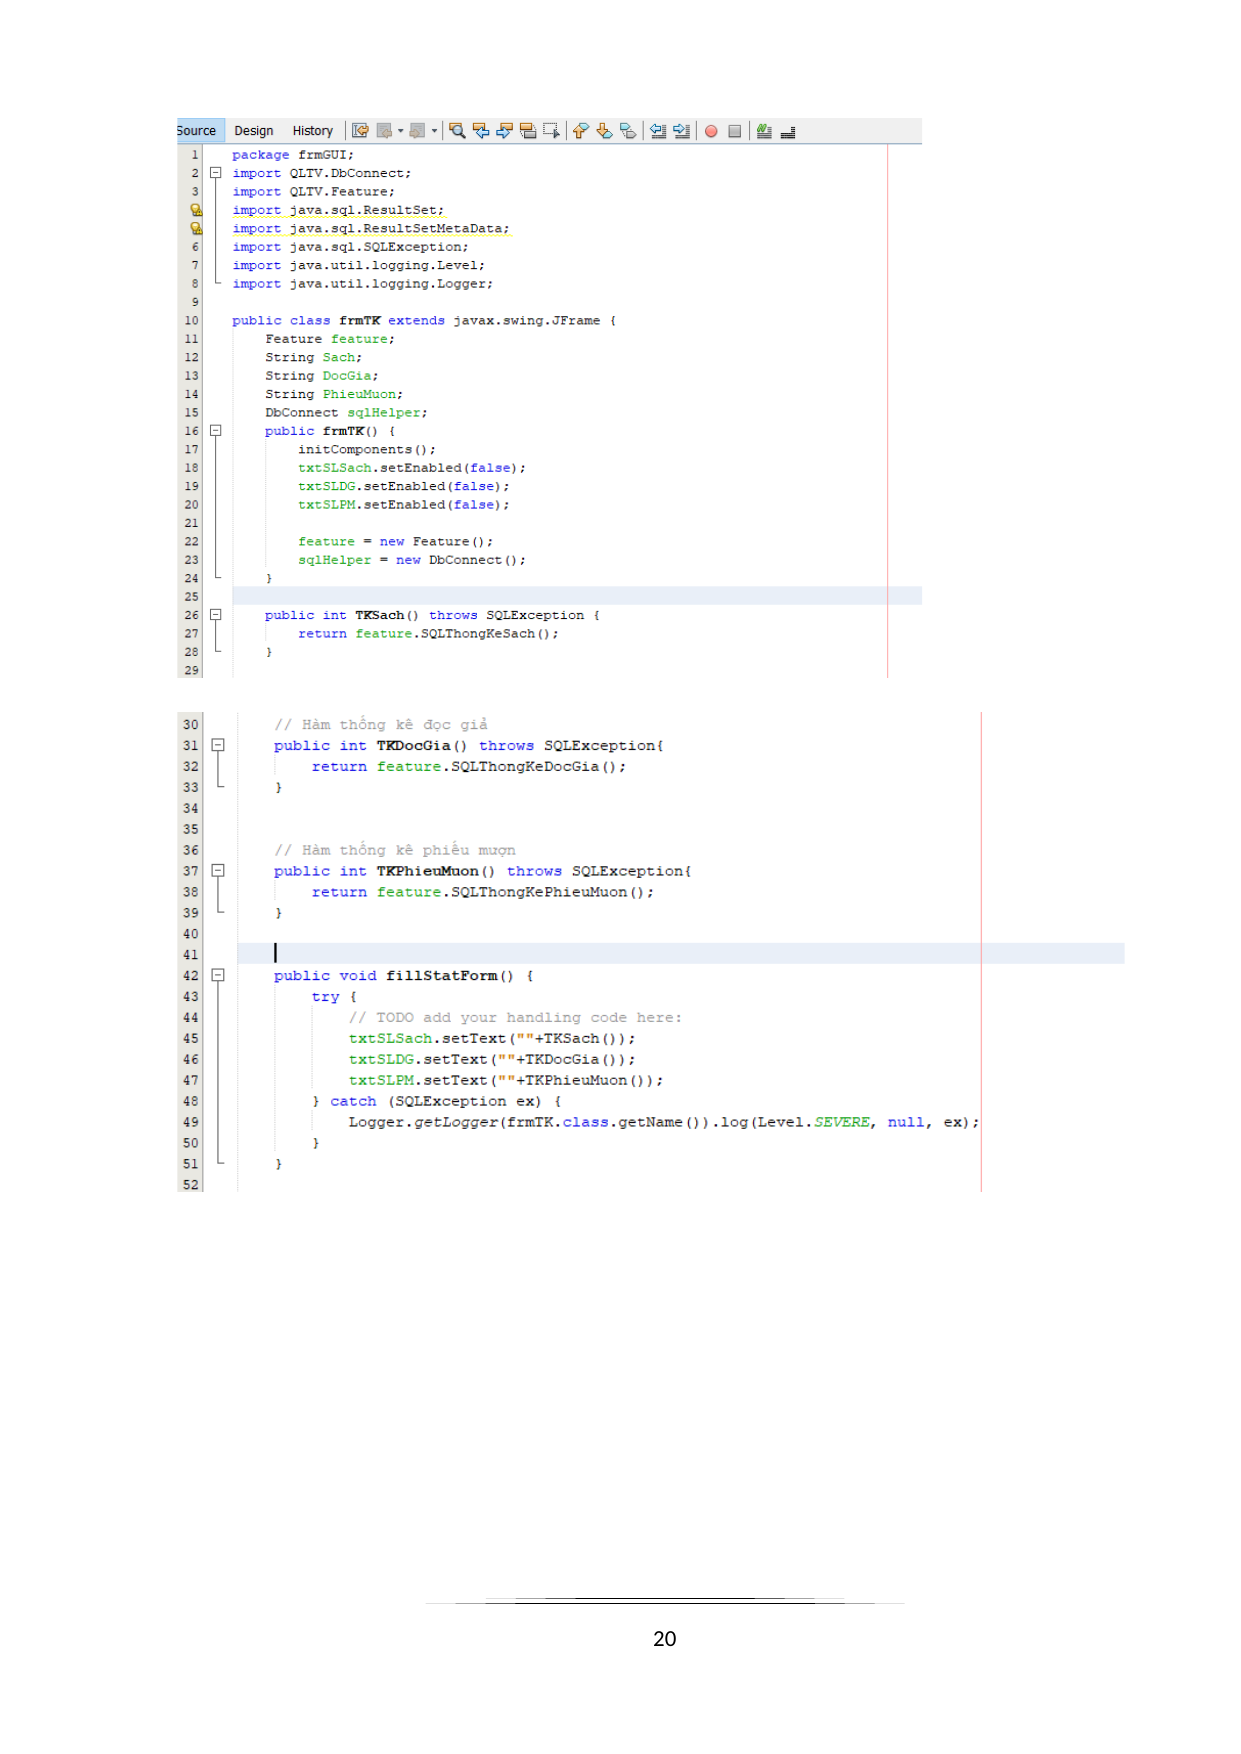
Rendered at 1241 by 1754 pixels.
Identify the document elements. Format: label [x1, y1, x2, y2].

picture [177, 118, 923, 678]
picture [177, 712, 1125, 1192]
